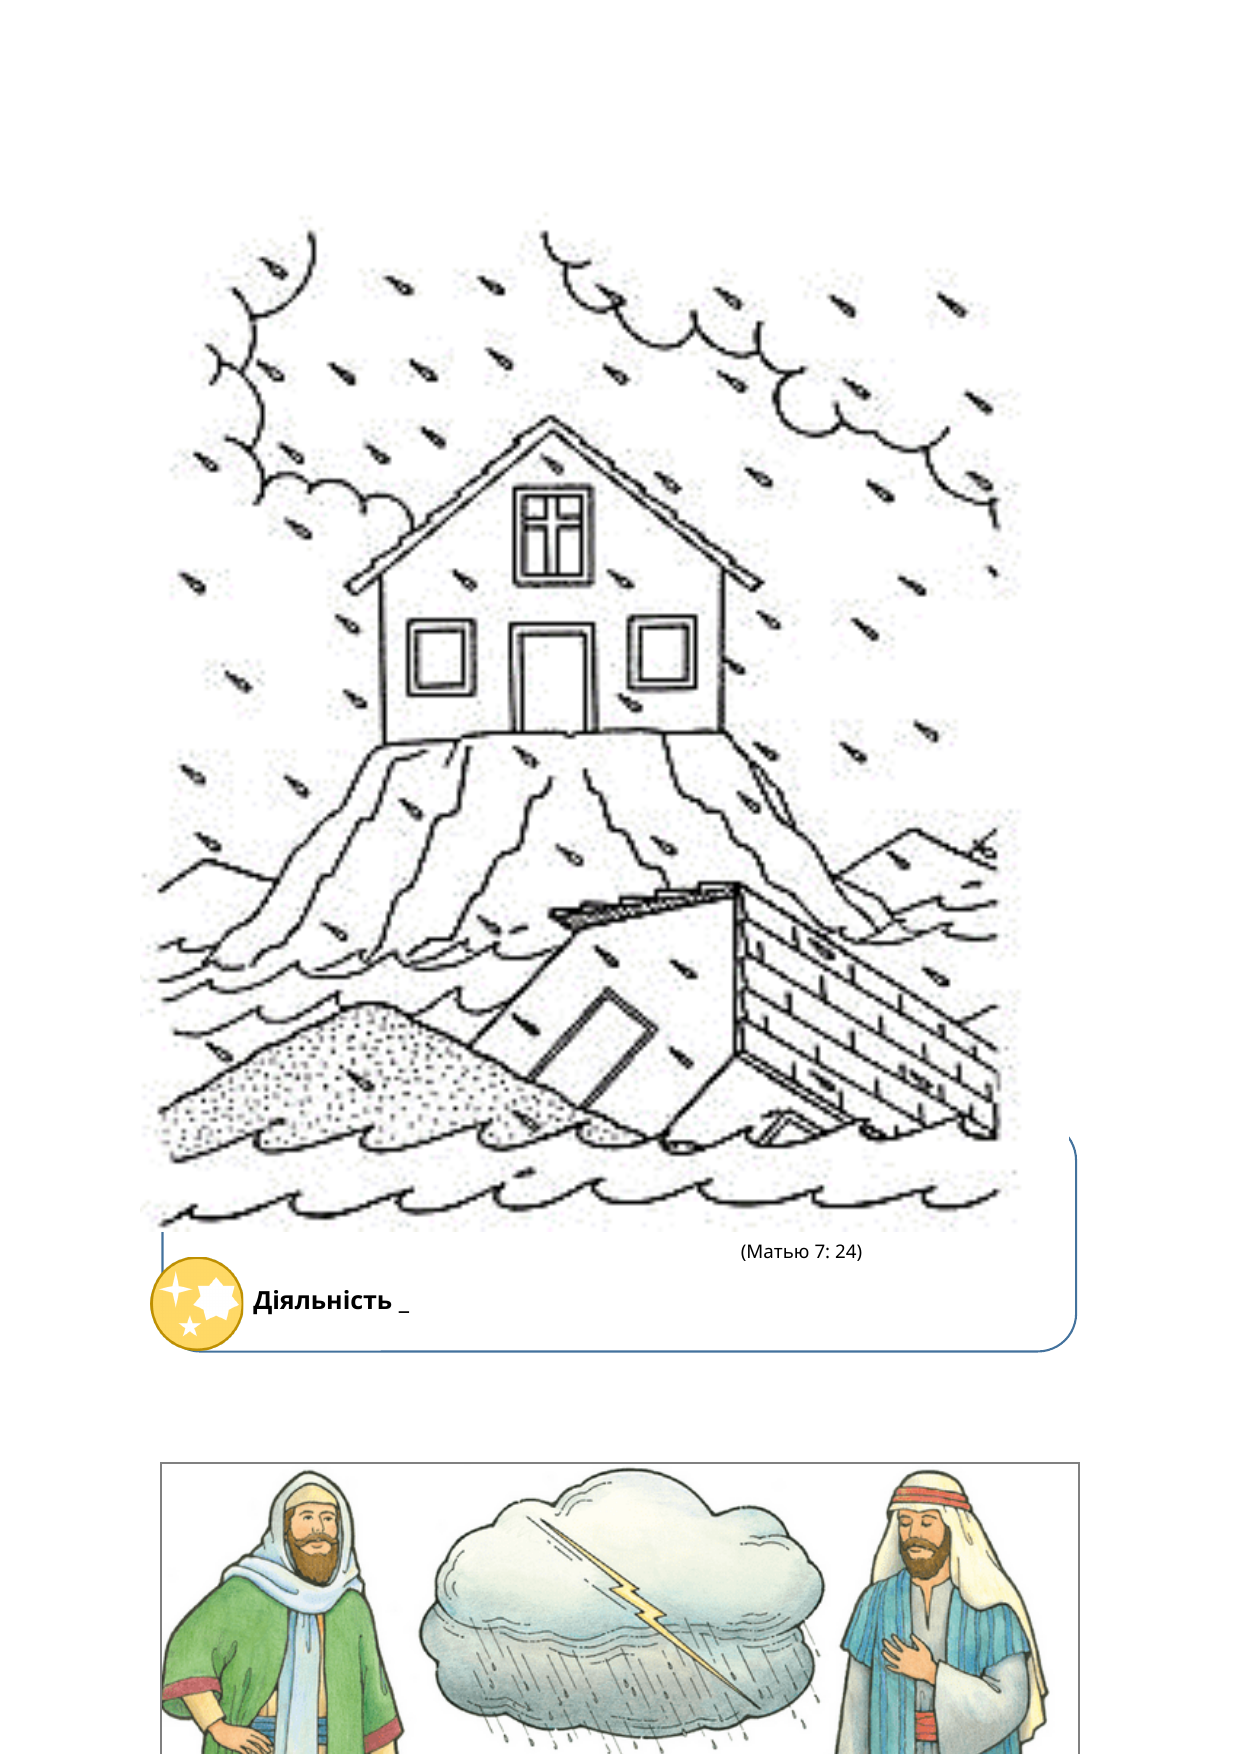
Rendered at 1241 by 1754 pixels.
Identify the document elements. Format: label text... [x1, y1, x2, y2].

picture [140, 210, 1069, 1232]
text Діяльність _ [244, 1283, 1090, 1317]
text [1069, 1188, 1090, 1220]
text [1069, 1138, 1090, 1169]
picture [162, 1464, 1078, 1754]
picture [150, 1257, 244, 1351]
text (Матью 7: 24) [150, 1239, 1090, 1264]
